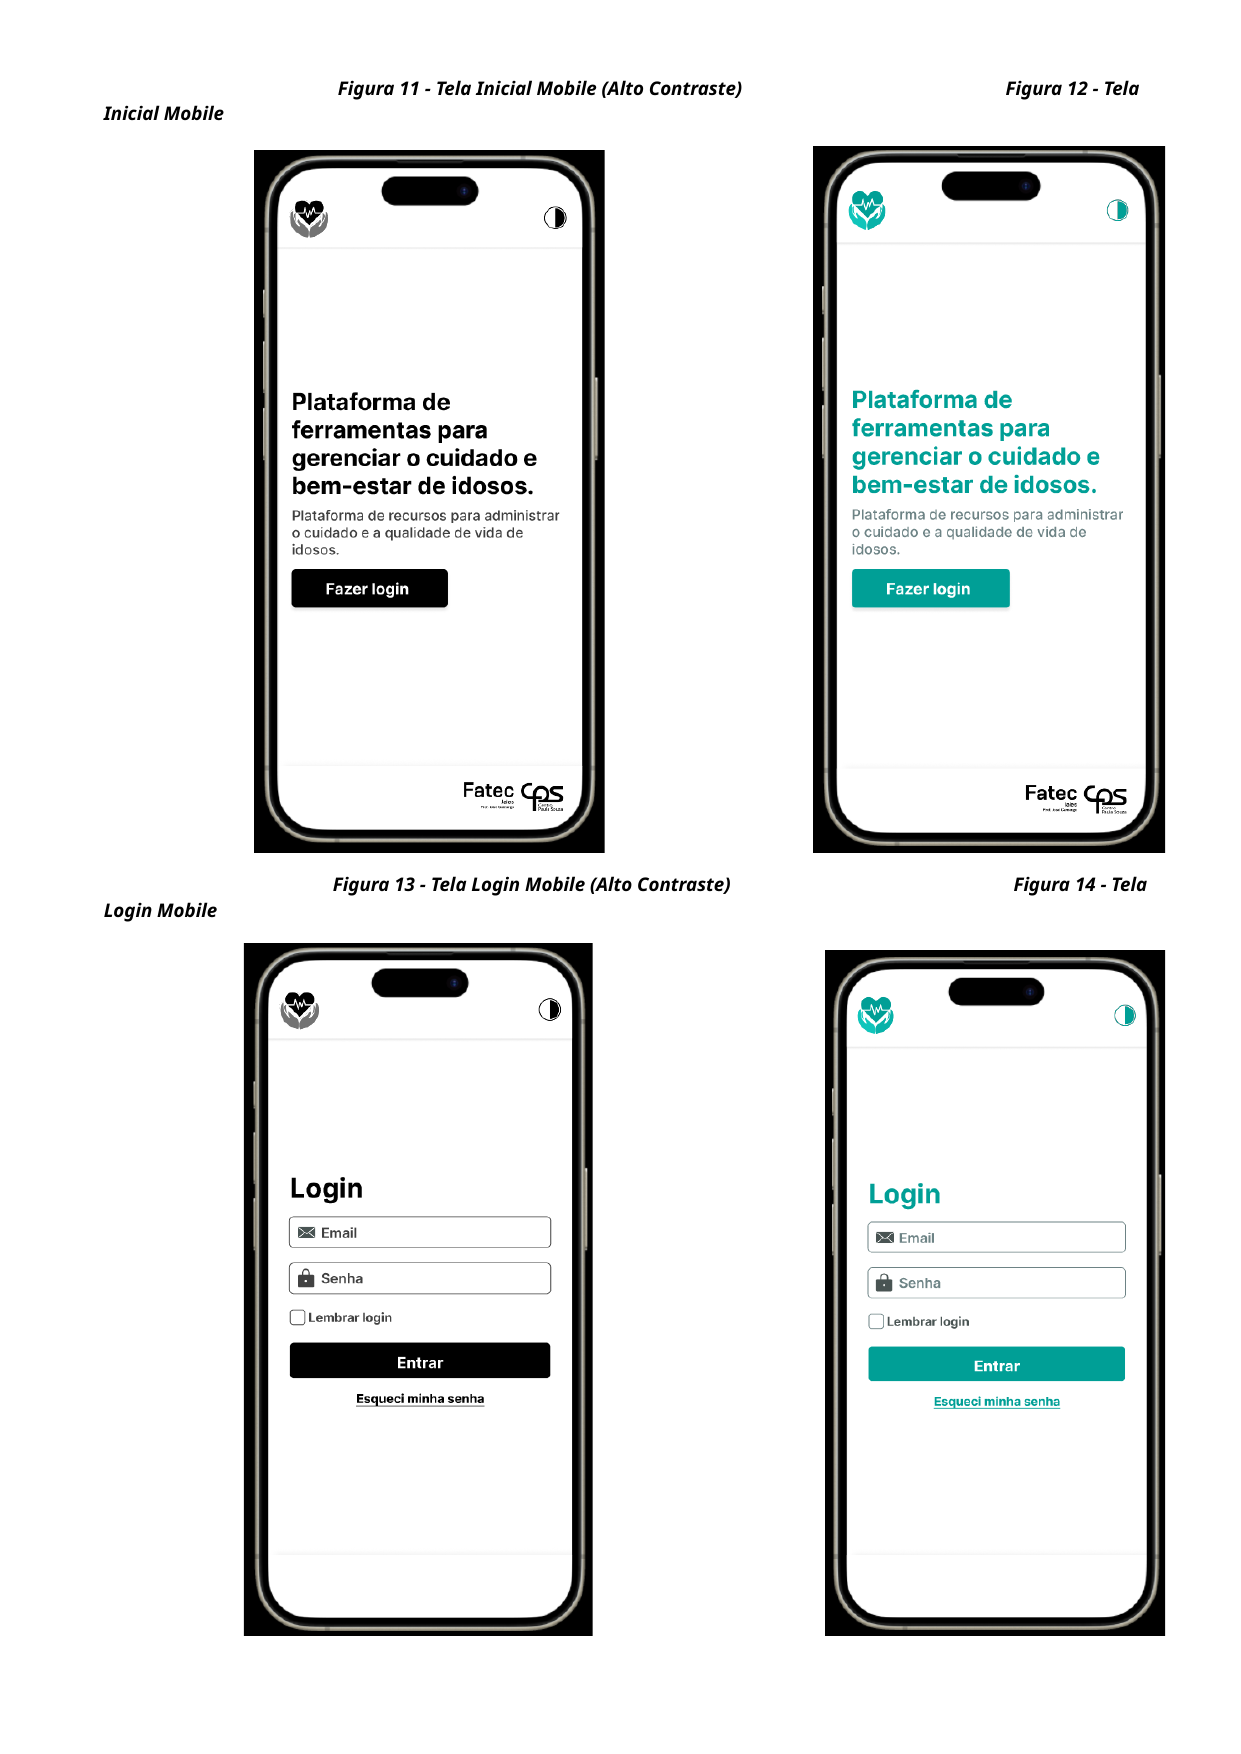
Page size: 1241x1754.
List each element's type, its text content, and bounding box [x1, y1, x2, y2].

picture [254, 150, 605, 853]
text Figura 11 - Tela Inicial Mobile (Alto Contraste) Figura 12 - Tela Inicial Mobile [103, 75, 1165, 126]
picture [243, 943, 593, 1636]
picture [813, 146, 1166, 853]
picture [825, 950, 1166, 1636]
text Figura 13 - Tela Login Mobile (Alto Contraste) Figura 14 - Tela Login Mobile [103, 871, 1165, 922]
